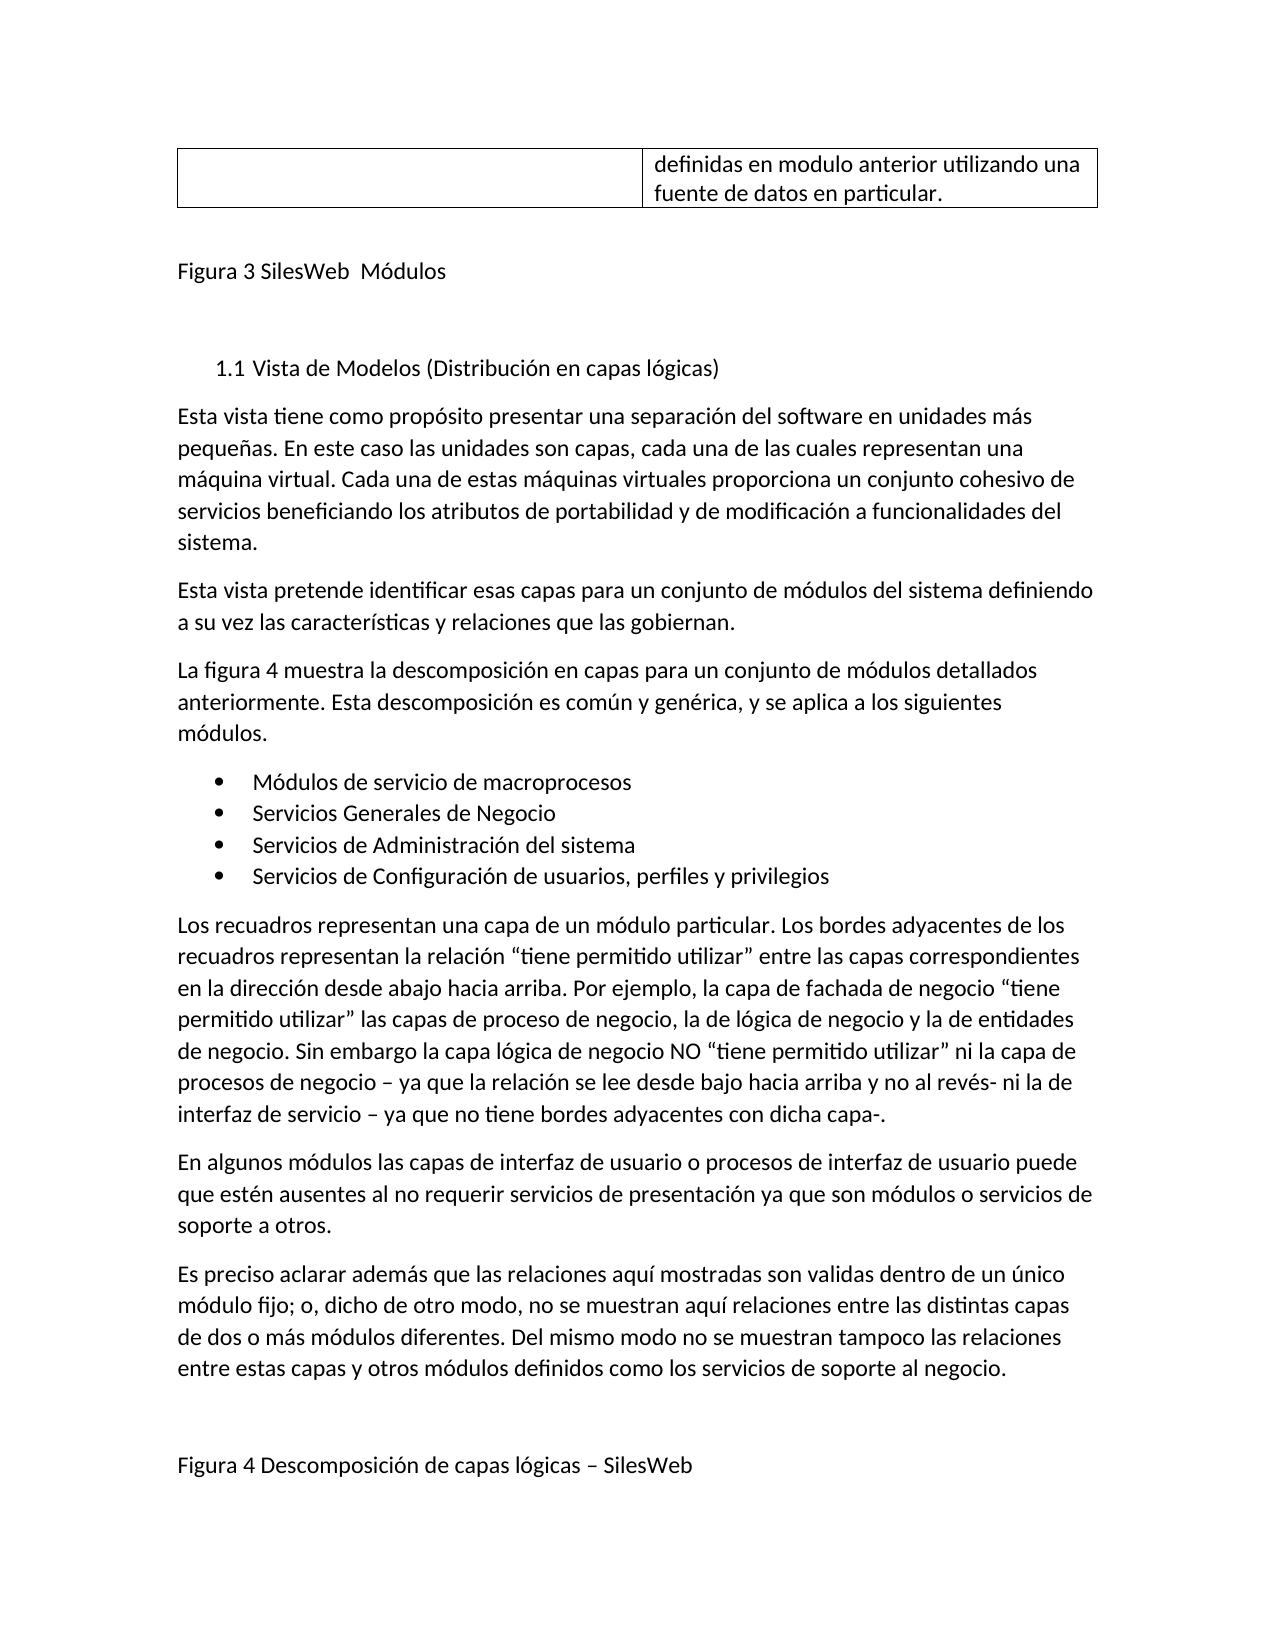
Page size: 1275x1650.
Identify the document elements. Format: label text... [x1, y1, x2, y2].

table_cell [643, 149, 1097, 207]
list Vista de Modelos (Distribución en capas lógicas) [215, 353, 1098, 382]
list Servicios Generales de Negocio [215, 798, 1098, 828]
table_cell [178, 149, 642, 207]
text Figura 4 Descomposición de capas lógicas – SilesWeb [177, 1450, 1098, 1479]
text Es preciso aclarar además que las relaciones aquí mostradas son validas dentro de un único módulo fijo; o, dicho de otro modo, no se muestran aquí relaciones entre las distintas capas de dos o más módulos diferentes. Del mismo modo no se muestran tampoco las relaciones entre estas capas y otros módulos definidos como los servicios de soporte al negocio. [177, 1259, 1098, 1383]
text Los recuadros representan una capa de un módulo particular. Los bordes adyacentes de los recuadros representan la relación “tiene permitido utilizar” entre las capas correspondientes en la dirección desde abajo hacia arriba. Por ejemplo, la capa de fachada de negocio “tiene permitido utilizar” las capas de proceso de negocio, la de lógica de negocio y la de entidades de negocio. Sin embargo la capa lógica de negocio NO “tiene permitido utilizar” ni la capa de procesos de negocio – ya que la relación se lee desde bajo hacia arriba y no al revés- ni la de interfaz de servicio – ya que no tiene bordes adyacentes con dicha capa-. [177, 910, 1098, 1128]
text Figura 3 SilesWeb Módulos [177, 256, 1098, 286]
text Esta vista pretende identificar esas capas para un conjunto de módulos del sistema definiendo a su vez las características y relaciones que las gobiernan. [177, 576, 1098, 636]
list Servicios de Configuración de usuarios, perfiles y privilegios [215, 861, 1098, 891]
text En algunos módulos las capas de interfaz de usuario o procesos de interfaz de usuario puede que estén ausentes al no requerir servicios de presentación ya que son módulos o servicios de soporte a otros. [177, 1147, 1098, 1240]
text Esta vista tiene como propósito presentar una separación del software en unidades más pequeñas. En este caso las unidades son capas, cada una de las cuales representan una máquina virtual. Cada una de estas máquinas virtuales proporciona un conjunto cohesivo de servicios beneficiando los atributos de portabilidad y de modificación a funcionalidades del sistema. [177, 401, 1098, 557]
list Módulos de servicio de macroprocesos [215, 767, 1098, 796]
text La figura 4 muestra la descomposición en capas para un conjunto de módulos detallados anteriormente. Esta descomposición es común y genérica, y se aplica a los siguientes módulos. [177, 655, 1098, 748]
list Servicios de Administración del sistema [215, 830, 1098, 859]
